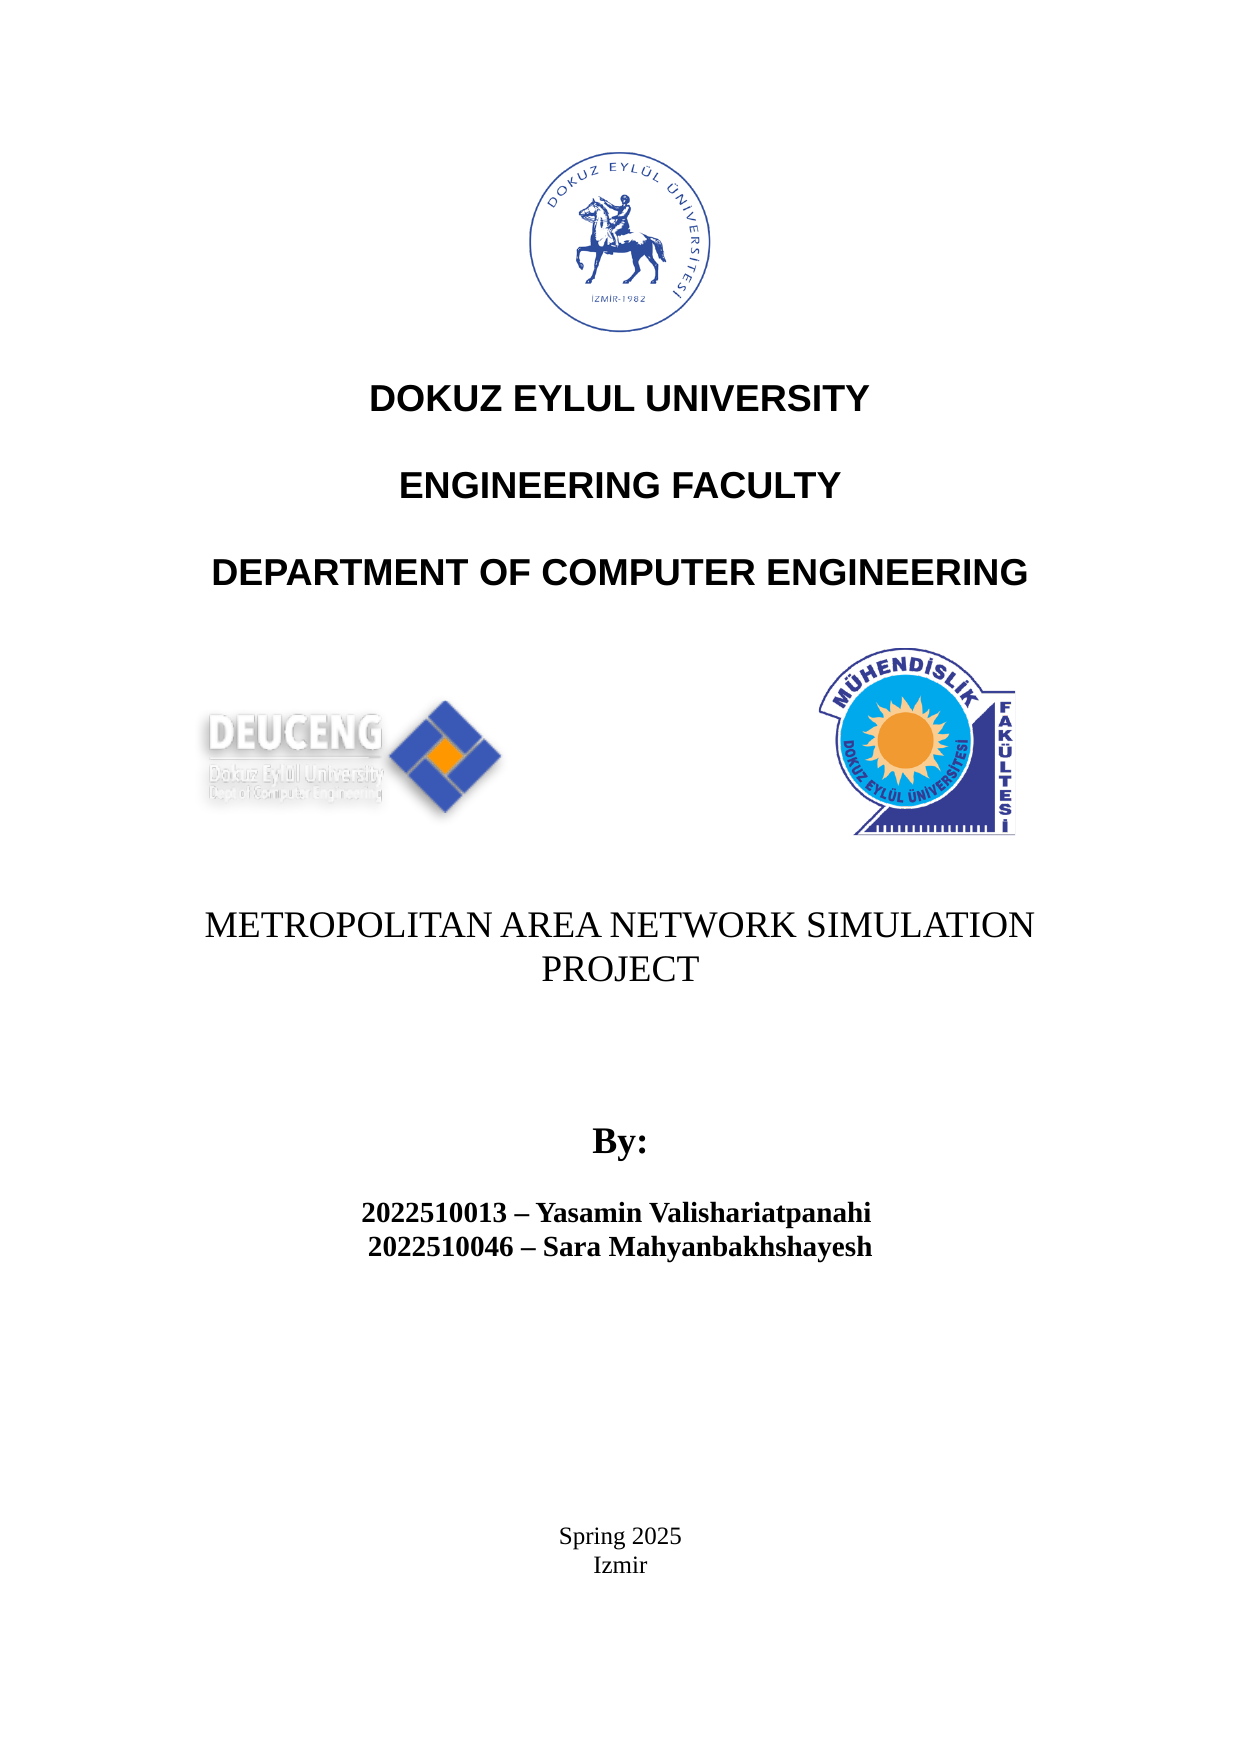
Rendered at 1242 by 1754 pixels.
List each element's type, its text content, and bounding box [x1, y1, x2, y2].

picture [817, 648, 1015, 833]
picture [527, 150, 712, 333]
text METROPOLITAN AREA NETWORK SIMULATION PROJECT By: 2022510013 – Yasamin Valishariatpanahi 2022510046 – Sara Mahyanbakhshayesh Spring 2025 Izmir [150, 802, 1090, 1578]
text ENGINEERING FACULTY [150, 463, 1090, 506]
text DOKUZ EYLUL UNIVERSITY [150, 376, 1089, 419]
text DEPARTMENT OF COMPUTER ENGINEERING [211, 550, 1090, 593]
picture [208, 700, 543, 813]
